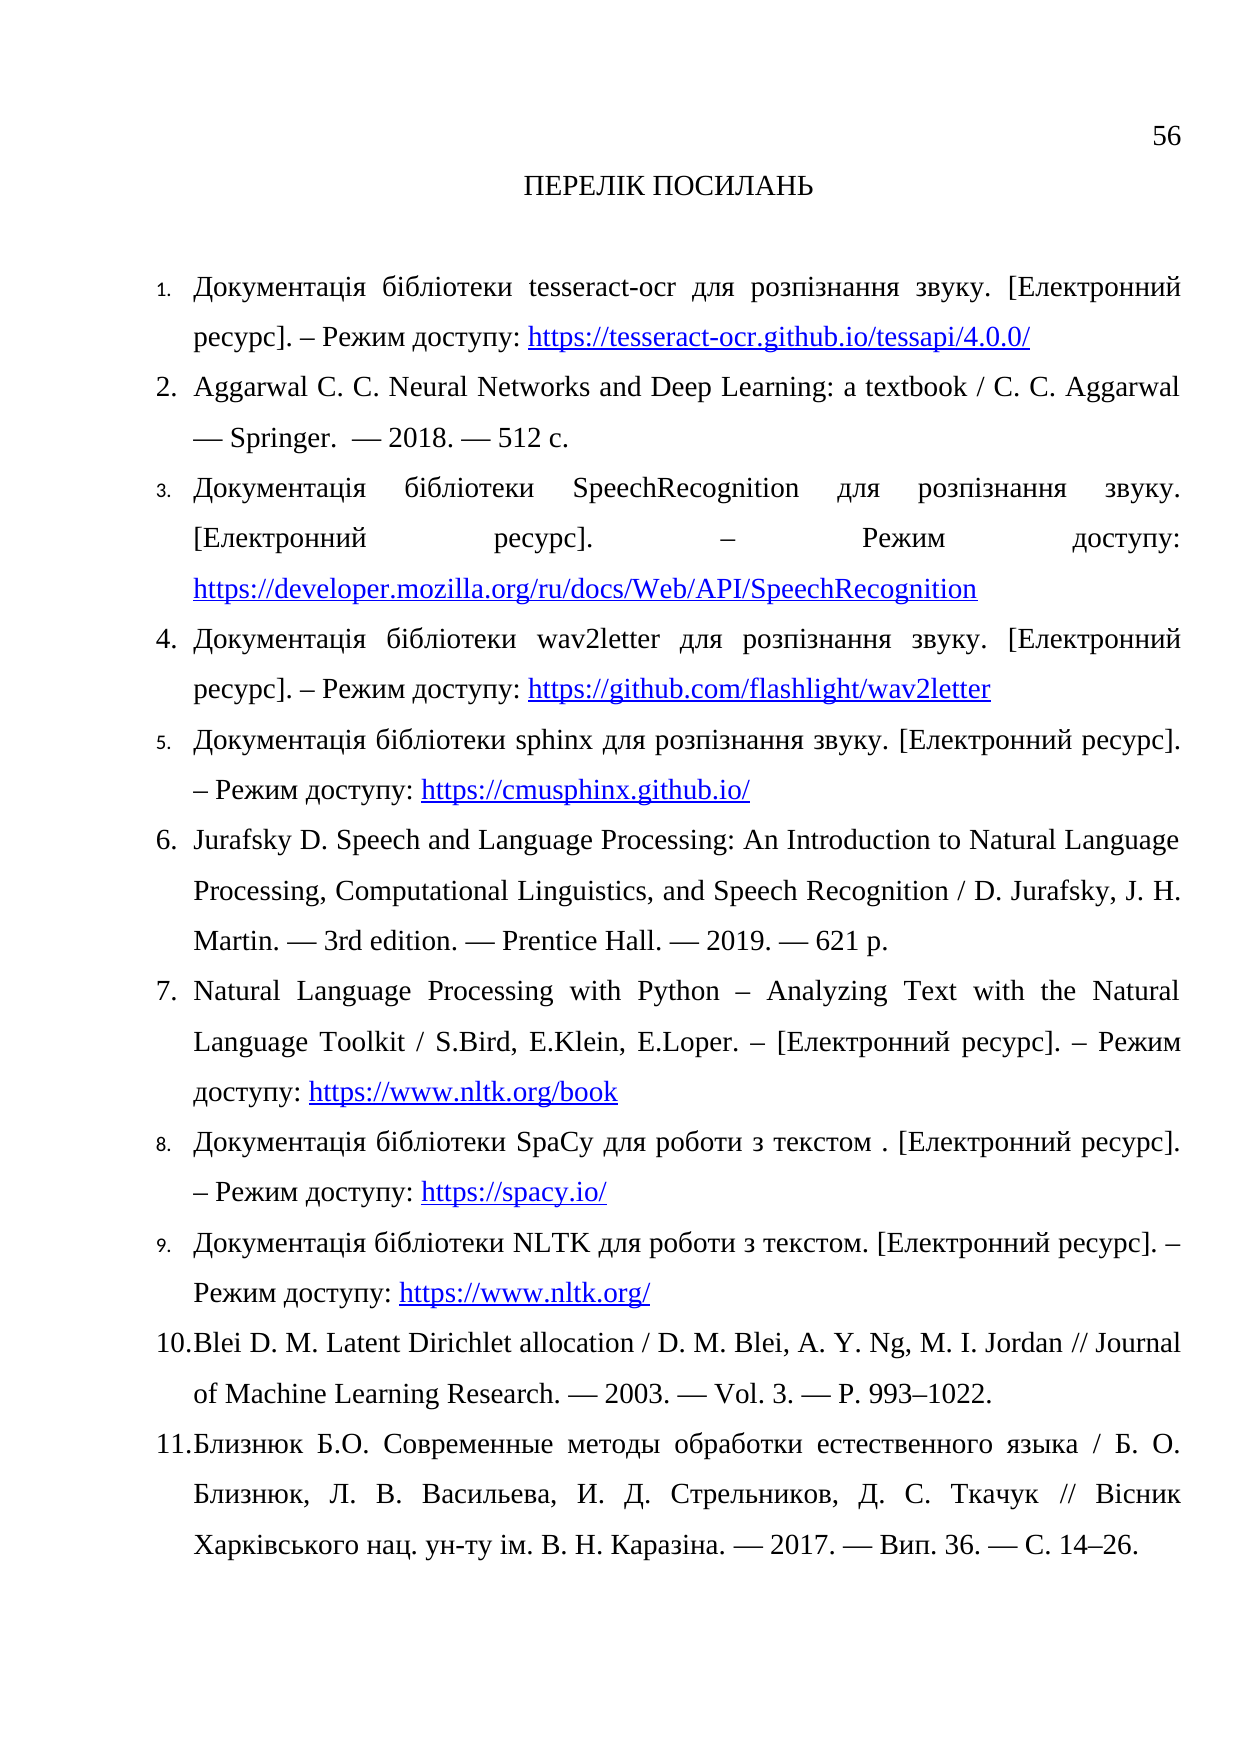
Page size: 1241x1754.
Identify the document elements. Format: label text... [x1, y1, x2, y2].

list Jurafsky D. Speech and Language Processing: An Introduction to Natural Language Processing, Computational Linguistics, and Speech Recognition / D. Jurafsky, J. H. Martin. — 3rd edition. — Prentice Hall. — 2019. — 621 p. [156, 822, 1181, 957]
list Документація бібліотеки SpeechRecognition для розпізнання звуку. [Електронний ресурс]. – Режим доступу: https://developer.mozilla.org/ru/docs/Web/API/SpeechRecognition [156, 470, 1181, 604]
subtitle ПЕРЕЛІК ПОСИЛАНЬ [156, 168, 1181, 202]
list Документація бібліотеки SpaCy для роботи з текстом . [Електронний ресурс]. – Режим доступу: https://spacy.io/ [156, 1124, 1181, 1208]
list Blei D. M. Latent Dirichlet allocation / D. M. Blei, A. Y. Ng, M. I. Jordan // Journal of Machine Learning Research. — 2003. — Vol. 3. — P. 993–1022. [156, 1326, 1181, 1409]
list Документація бібліотеки tesseract-ocr для розпізнання звуку. [Електронний ресурс]. – Режим доступу: https://tesseract-ocr.github.io/tessapi/4.0.0/ [156, 269, 1181, 353]
list Документація бібліотеки NLTK для роботи з текстом. [Електронний ресурс]. – Режим доступу: https://www.nltk.org/ [156, 1225, 1181, 1309]
list Natural Language Processing with Python – Analyzing Text with the Natural Language Toolkit / S.Bird, E.Klein, E.Loper. – [Електронний ресурс]. – Режим доступу: https://www.nltk.org/book [156, 973, 1181, 1107]
list Документація бібліотеки wav2letter для розпізнання звуку. [Електронний ресурс]. – Режим доступу: https://github.com/flashlight/wav2letter [156, 621, 1181, 705]
list Документація бібліотеки sphinx для розпізнання звуку. [Електронний ресурс]. – Режим доступу: https://cmusphinx.github.io/ [156, 722, 1181, 806]
list Близнюк Б.О. Современные методы обработки естественного языка / Б. О. Близнюк, Л. В. Васильева, И. Д. Стрельников, Д. С. Ткачук // Вісник Харківського нац. ун-ту ім. В. Н. Каразіна. — 2017. — Вип. 36. — С. 14–26. [156, 1426, 1181, 1560]
list Aggarwal C. C. Neural Networks and Deep Learning: a textbook / C. C. Aggarwal — Springer. — 2018. — 512 с. [156, 369, 1181, 453]
